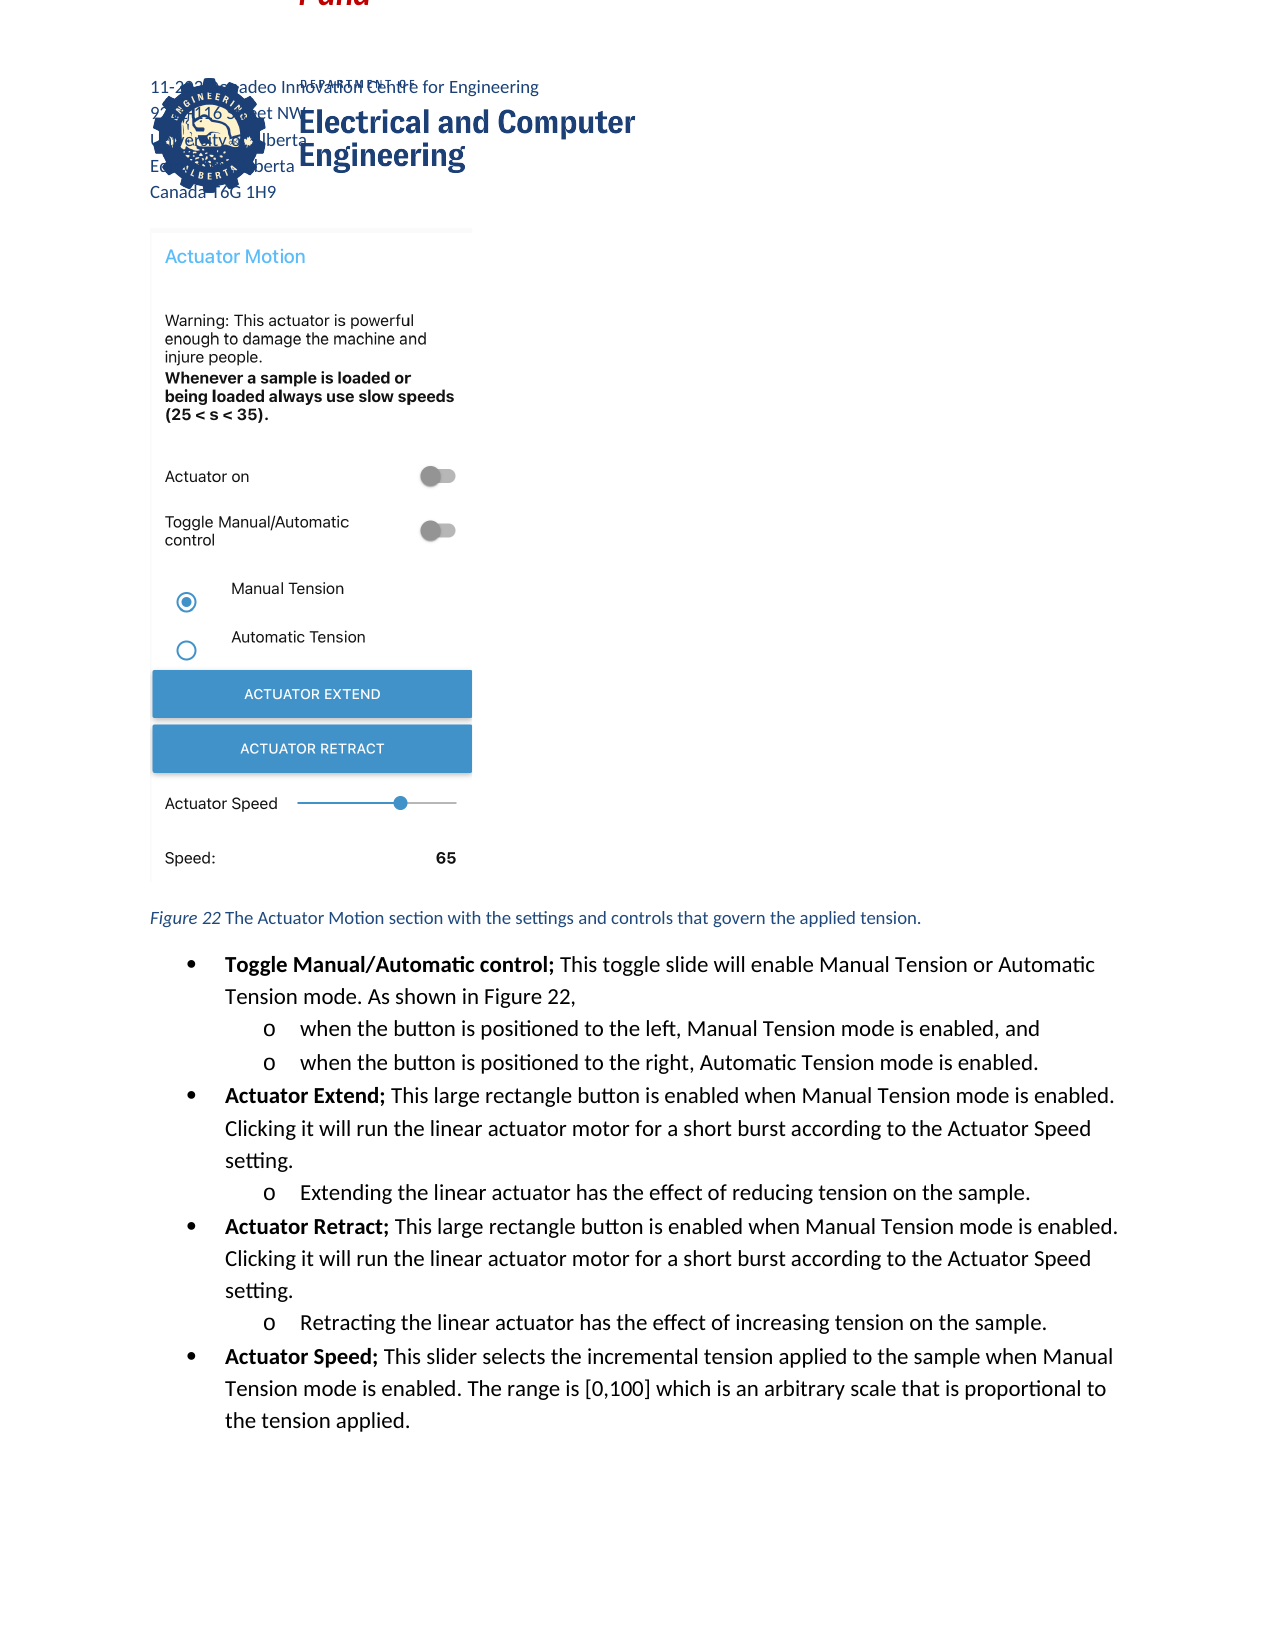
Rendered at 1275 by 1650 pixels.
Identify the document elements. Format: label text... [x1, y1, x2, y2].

text Figure 22 The Actuator Motion section with the settings and controls that govern the applied tension. [150, 906, 1125, 929]
list when the button is positioned to the right, Automatic Tension mode is enabled. [262, 1048, 1125, 1077]
picture [153, 78, 636, 193]
list Toggle Manual/Automatic control; This toggle slide will enable Manual Tension or Automatic Tension mode. As shown in Figure 22, [187, 950, 1125, 1010]
list Actuator Speed; This slider selects the incremental tension applied to the sample when Manual Tension mode is enabled. The range is [0,100] which is an arbitrary scale that is proportional to the tension applied. [187, 1342, 1125, 1434]
list Extending the linear actuator has the effect of reducing tension on the sample. [262, 1178, 1125, 1207]
list Retracting the linear actuator has the effect of increasing tension on the sample. [262, 1308, 1125, 1337]
list Actuator Extend; This large rectangle button is enabled when Manual Tension mode is enabled. Clicking it will run the linear actuator motor for a short burst according to the Actuator Speed setting. [187, 1082, 1125, 1174]
picture [150, 228, 473, 882]
list when the button is positioned to the left, Manual Tension mode is enabled, and [262, 1014, 1125, 1044]
list Actuator Retract; This large rectangle button is enabled when Manual Tension mode is enabled. Clicking it will run the linear actuator motor for a short burst according to the Actuator Speed setting. [187, 1212, 1125, 1304]
